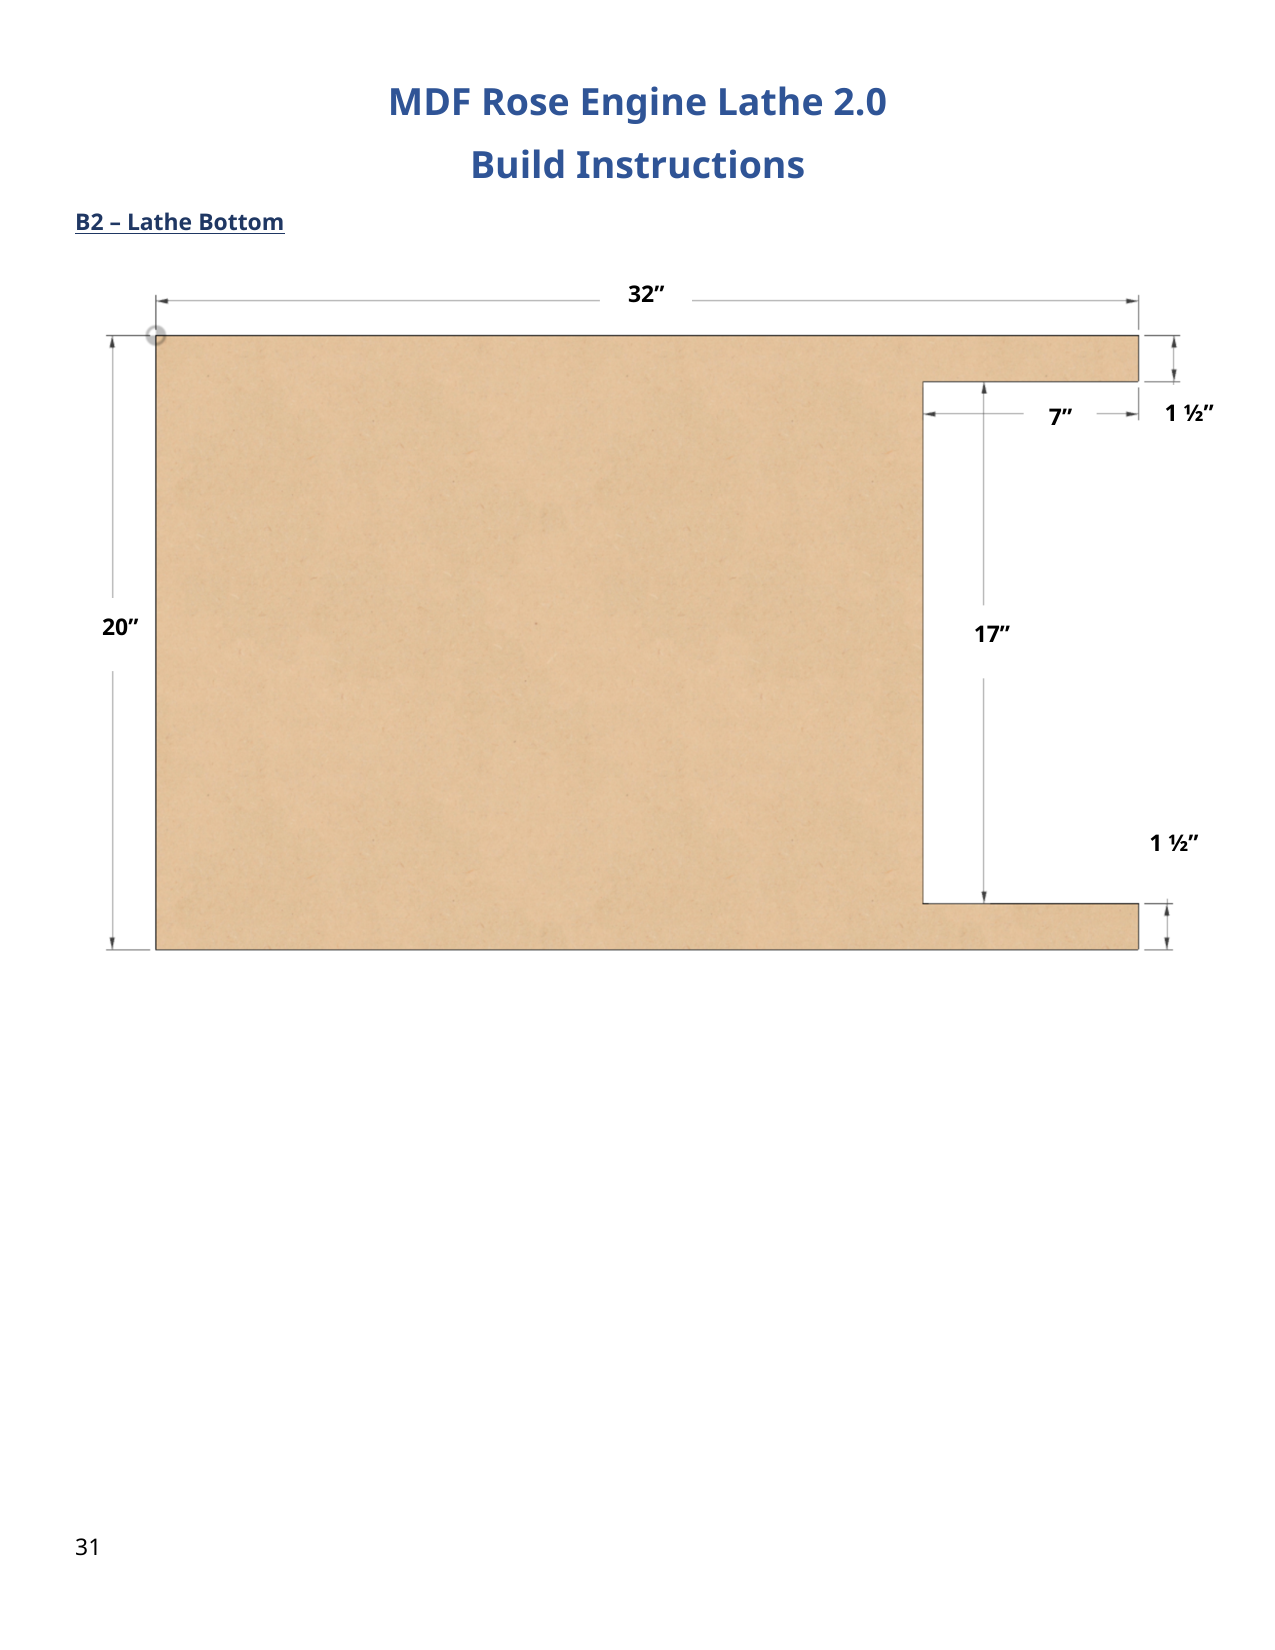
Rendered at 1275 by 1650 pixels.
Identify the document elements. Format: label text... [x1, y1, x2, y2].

subtitle B2 – Lathe Bottom [75, 206, 1200, 237]
picture [75, 268, 1200, 964]
